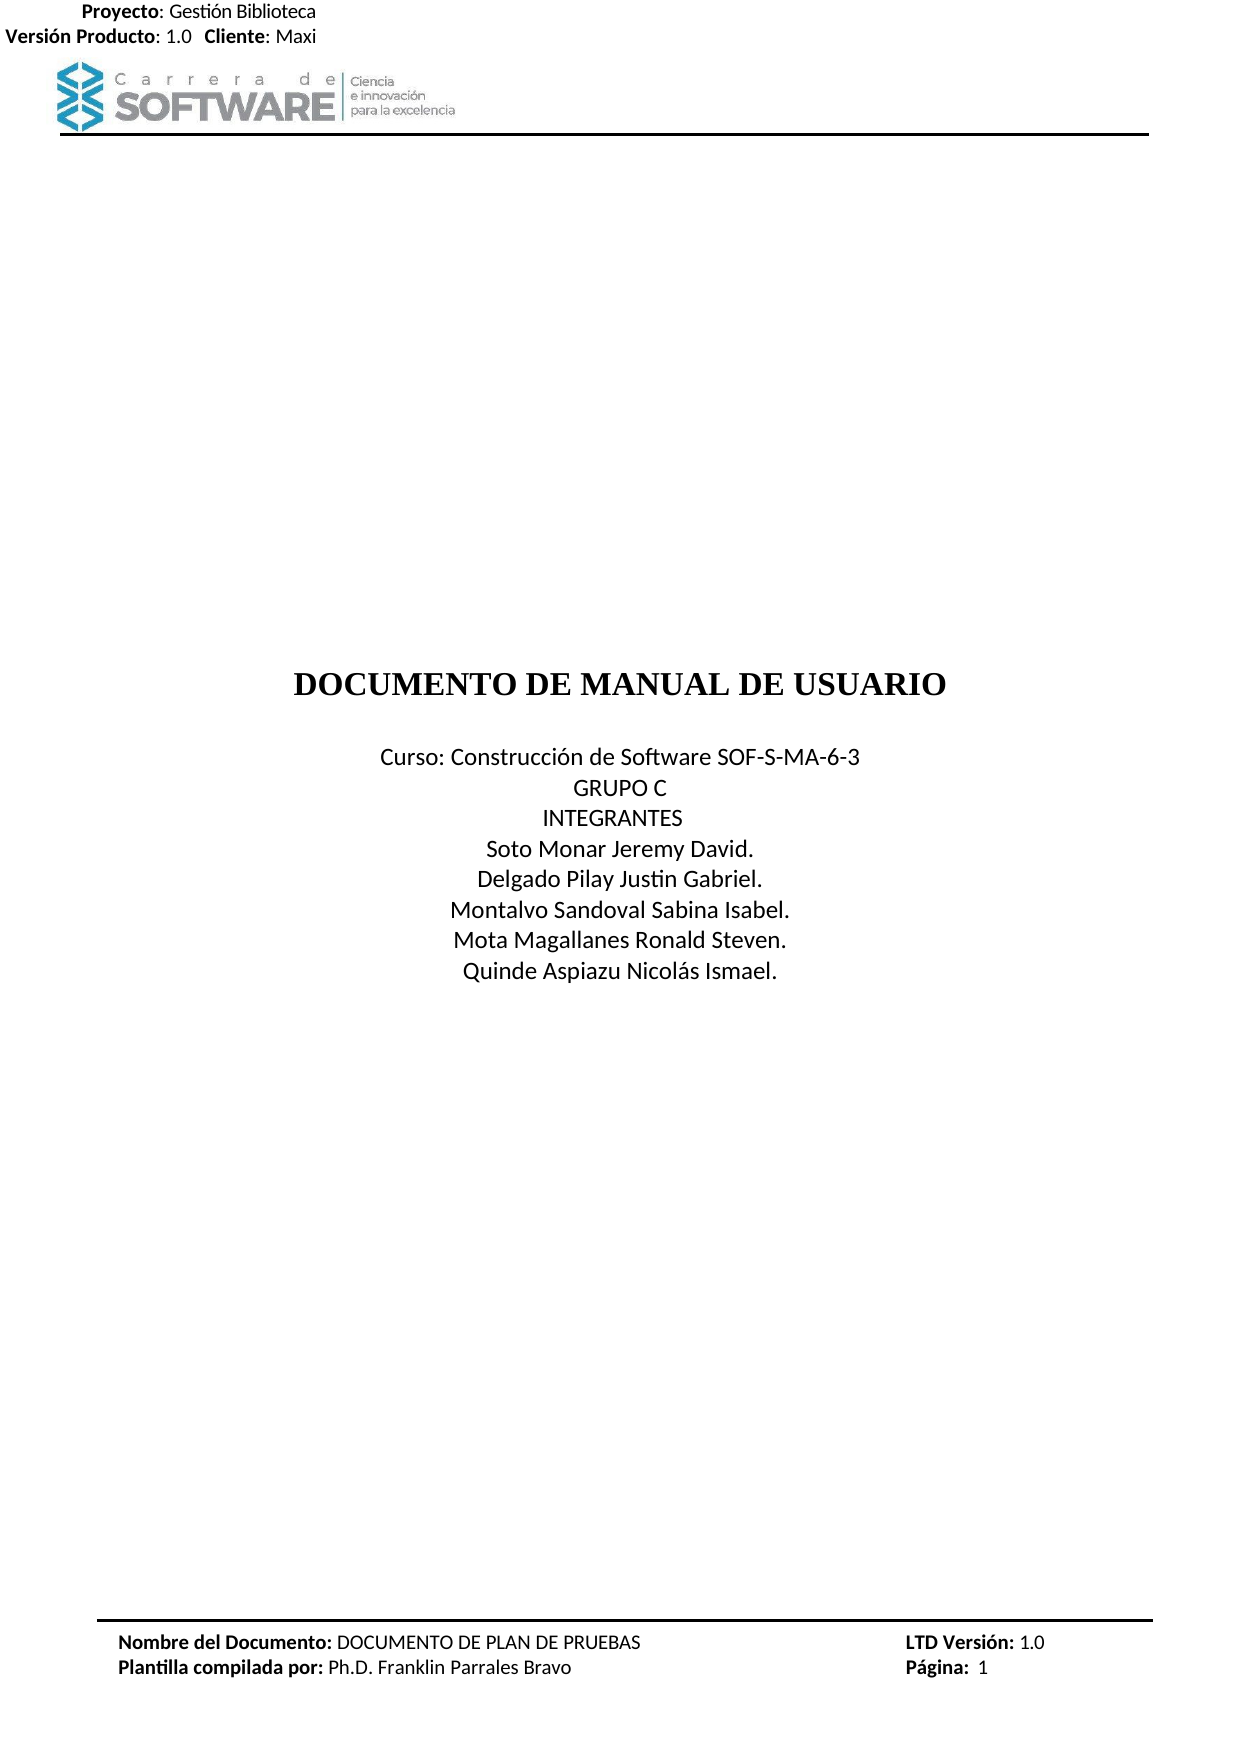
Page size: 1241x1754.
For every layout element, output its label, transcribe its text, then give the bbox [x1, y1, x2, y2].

text INTEGRANTES [148, 802, 1077, 833]
text Mota Magallanes Ronald Steven. [148, 924, 1092, 955]
list DOCUMENTO DE MANUAL DE USUARIO [148, 665, 1092, 703]
picture [46, 57, 456, 136]
text GRUPO C [148, 772, 1092, 802]
text Curso: Construcción de Software SOF-S-MA-6-3 [148, 741, 1092, 772]
text Delgado Pilay Justin Gabriel. [148, 863, 1092, 894]
text Quinde Aspiazu Nicolás Ismael. [148, 955, 1092, 986]
text Soto Monar Jeremy David. [148, 833, 1092, 863]
text Montalvo Sandoval Sabina Isabel. [148, 894, 1092, 924]
